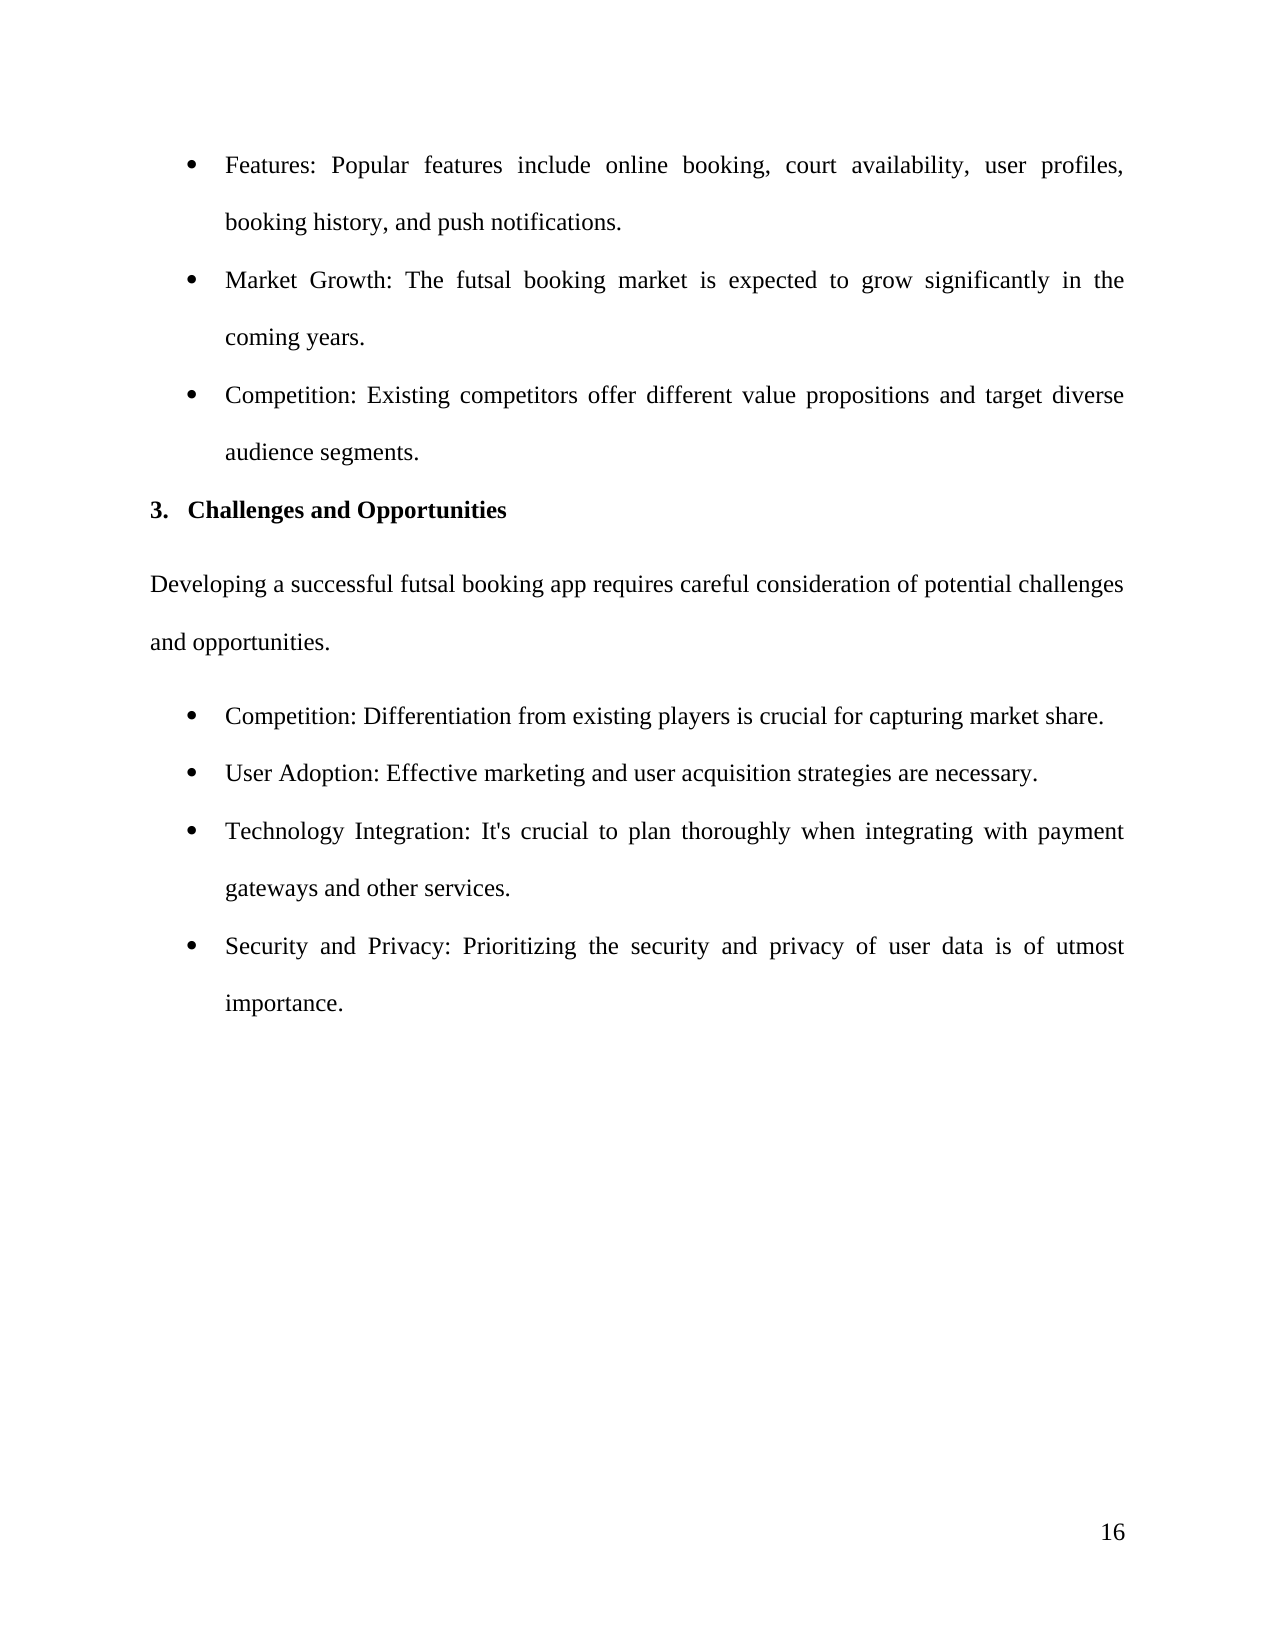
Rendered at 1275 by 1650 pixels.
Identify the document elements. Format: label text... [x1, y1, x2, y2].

list Technology Integration: It's crucial to plan thoroughly when integrating with payment gateways and other services. [187, 816, 1125, 902]
list Features: Popular features include online booking, court availability, user profiles, booking history, and push notifications. [187, 150, 1125, 236]
list User Adoption: Effective marketing and user acquisition strategies are necessary. [187, 758, 1125, 787]
list Challenges and Opportunities [150, 495, 1125, 524]
list Security and Privacy: Prioritizing the security and privacy of user data is of utmost importance. [187, 931, 1125, 1017]
list Competition: Existing competitors offer different value propositions and target diverse audience segments. [187, 380, 1125, 466]
text Developing a successful futsal booking app requires careful consideration of potential challenges and opportunities. [150, 569, 1125, 655]
list Market Growth: The futsal booking market is expected to grow significantly in the coming years. [187, 265, 1125, 351]
list Competition: Differentiation from existing players is crucial for capturing market share. [187, 701, 1125, 729]
